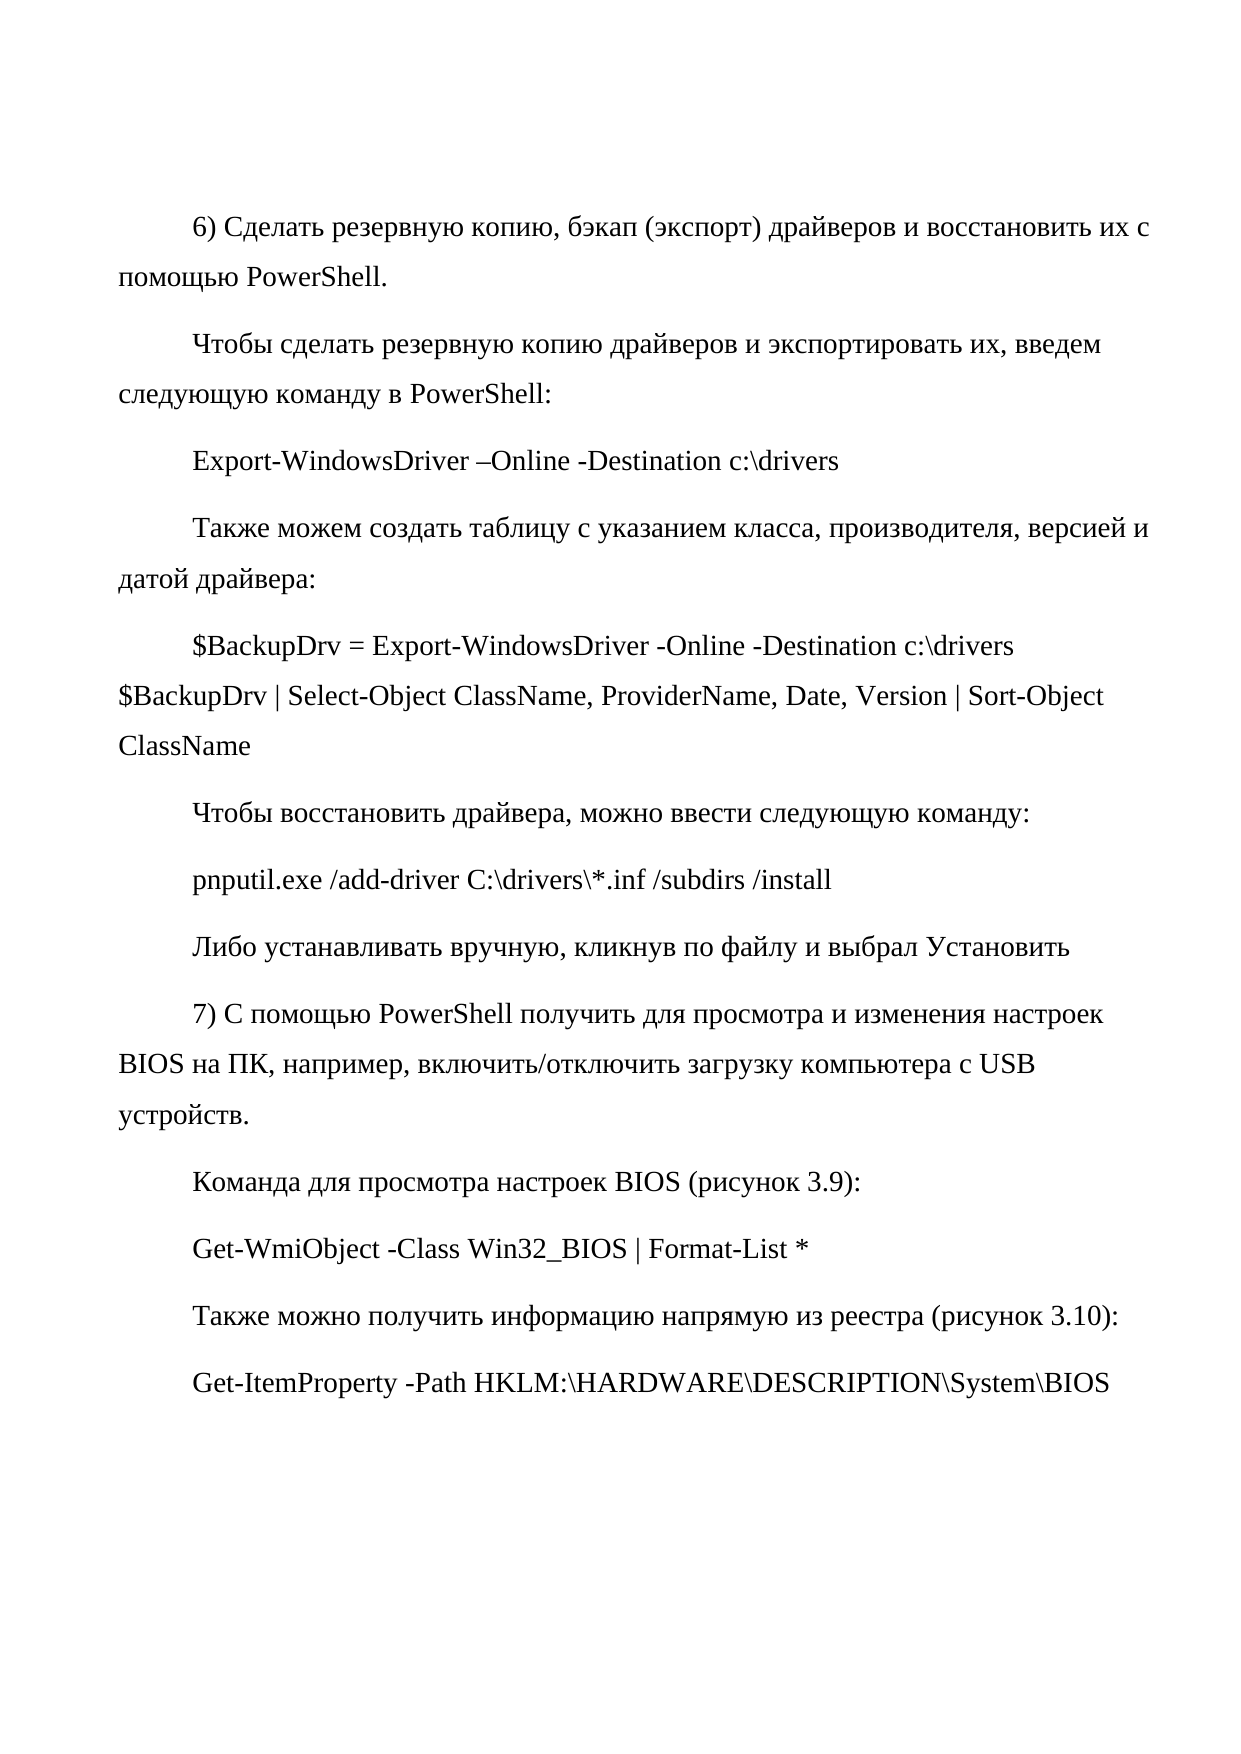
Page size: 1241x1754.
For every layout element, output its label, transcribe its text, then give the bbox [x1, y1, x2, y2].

text Export-WindowsDriver –Online -Destination c:\drivers [118, 443, 1165, 477]
text Также можем создать таблицу с указанием класса, производителя, версией и датой драйвера: [118, 511, 1165, 594]
text Также можно получить информацию напрямую из реестра (рисунок 3.10): [118, 1298, 1165, 1331]
text Либо устанавливать вручную, кликнув по файлу и выбрал Установить [118, 929, 1165, 963]
text pnputil.exe /add-driver C:\drivers\*.inf /subdirs /install [118, 862, 1165, 896]
text 7) С помощью PowerShell получить для просмотра и изменения настроек BIOS на ПК, например, включить/отключить загрузку компьютера с USB устройств. [118, 996, 1165, 1131]
text $BackupDrv = Export-WindowsDriver -Online -Destination c:\drivers $BackupDrv | Select-Object ClassName, ProviderName, Date, Version | Sort-Object ClassName [118, 628, 1165, 762]
text Get-ItemProperty -Path HKLM:\HARDWARE\DESCRIPTION\System\BIOS [118, 1365, 1165, 1398]
text Get-WmiObject -Class Win32_BIOS | Format-List * [118, 1231, 1165, 1264]
text Чтобы сделать резервную копию драйверов и экспортировать их, введем следующую команду в PowerShell: [118, 326, 1165, 410]
text Команда для просмотра настроек BIOS (рисунок 3.9): [118, 1164, 1165, 1197]
text 6) Сделать резервную копию, бэкап (экспорт) драйверов и восстановить их с помощью PowerShell. [118, 209, 1165, 293]
text Чтобы восстановить драйвера, можно ввести следующую команду: [118, 795, 1165, 829]
